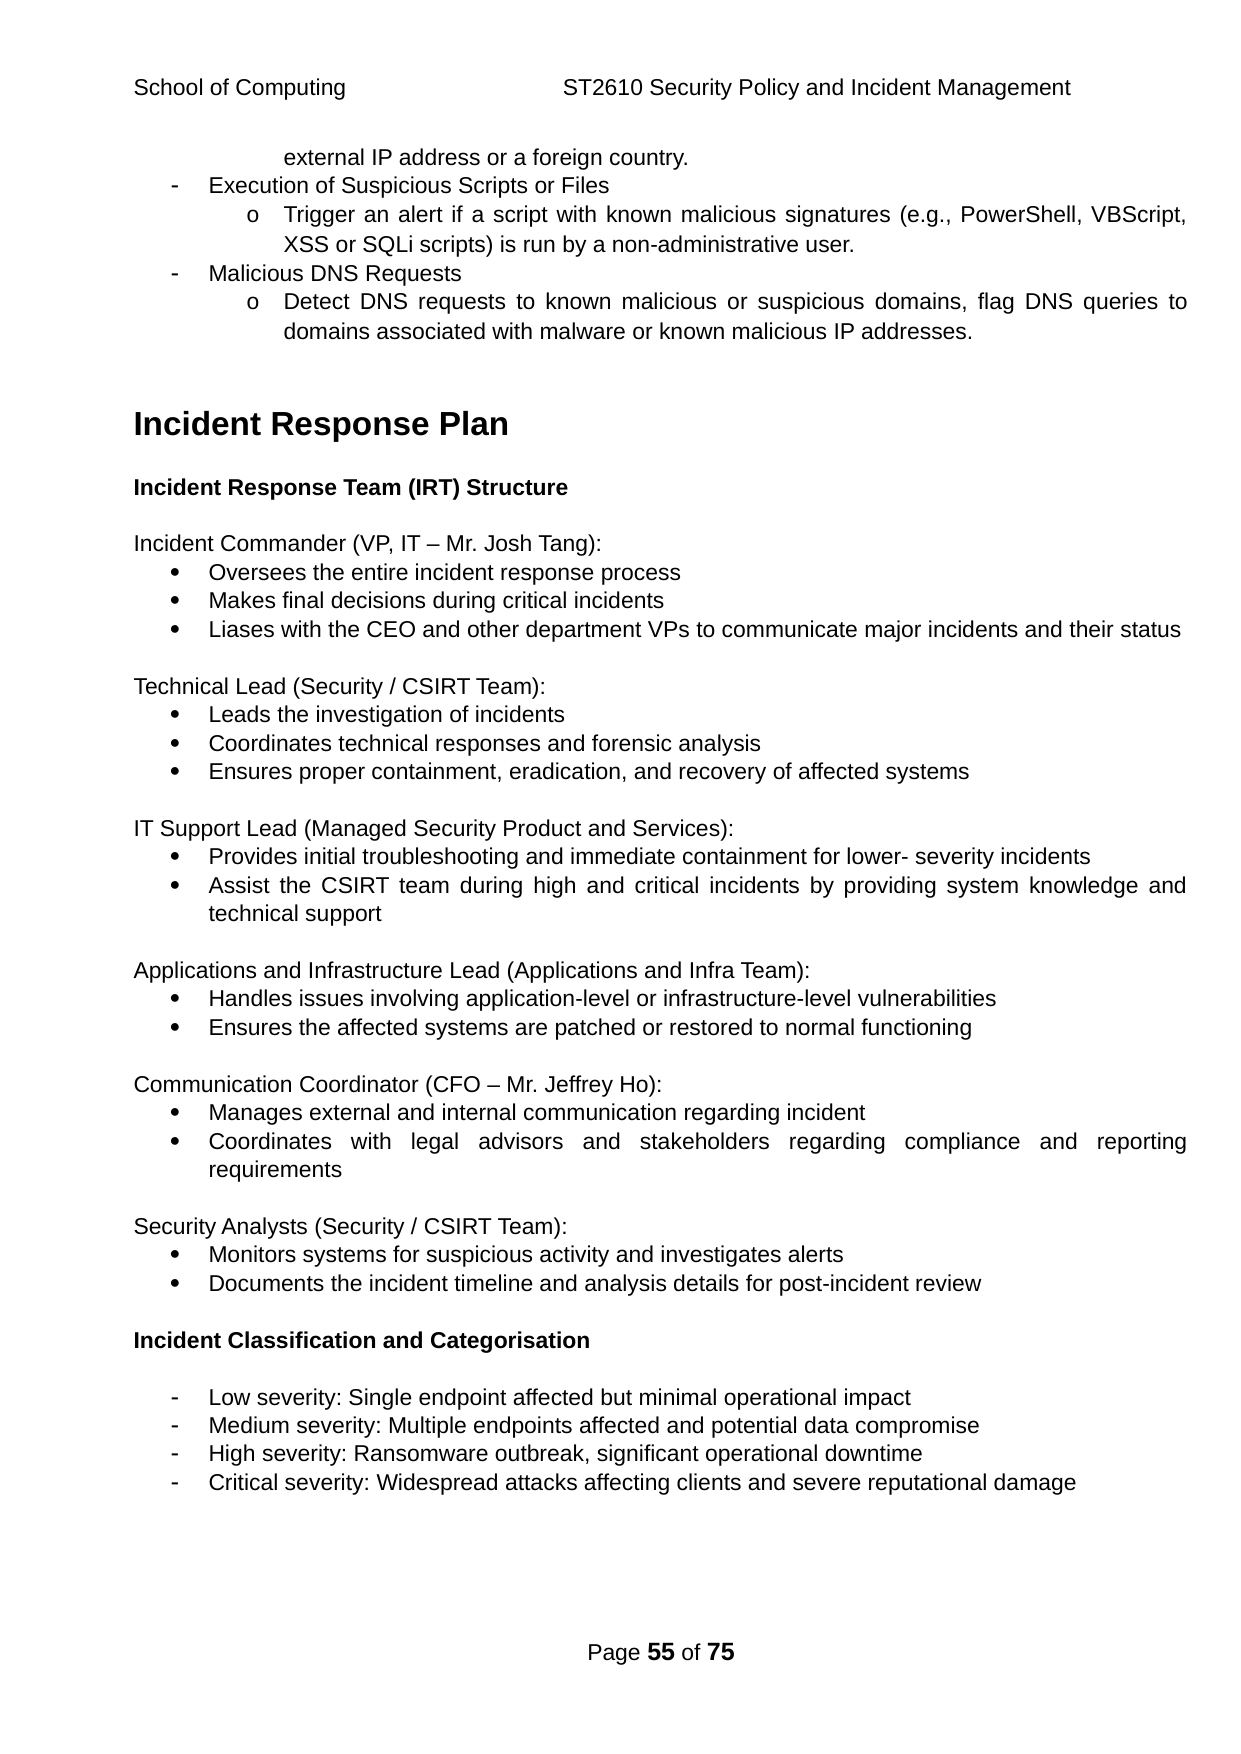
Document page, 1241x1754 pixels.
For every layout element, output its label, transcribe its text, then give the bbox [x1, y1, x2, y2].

text Incident Classification and Categorisation [133, 1327, 1188, 1353]
list Medium severity: Multiple endpoints affected and potential data compromise [171, 1412, 1188, 1438]
list High severity: Ransomware outbreak, significant operational downtime [171, 1440, 1188, 1467]
list Provides initial troubleshooting and immediate containment for lower- severity incidents [171, 843, 1188, 869]
list Trigger an alert if a script with known malicious signatures (e.g., PowerShell, VBScript, XSS or SQLi scripts) is run by a non-administrative user. [246, 201, 1188, 257]
text Incident Response Plan [133, 404, 1188, 442]
text Incident Commander (VP, IT – Mr. Josh Tang): [133, 530, 1188, 557]
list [246, 144, 1188, 170]
list Assist the CSIRT team during high and critical incidents by providing system knowledge and technical support [171, 872, 1188, 926]
list Ensures the affected systems are patched or restored to normal functioning [171, 1014, 1188, 1040]
list Monitors systems for suspicious activity and investigates alerts [171, 1241, 1188, 1268]
text Technical Lead (Security / CSIRT Team): [133, 673, 1188, 699]
list Execution of Suspicious Scripts or Files [171, 172, 1188, 198]
list Handles issues involving application-level or infrastructure-level vulnerabilities [171, 985, 1188, 1012]
list Coordinates with legal advisors and stakeholders regarding compliance and reporting requirements [171, 1128, 1188, 1182]
text Security Analysts (Security / CSIRT Team): [133, 1213, 1188, 1239]
list Liases with the CEO and other department VPs to communicate major incidents and their status [171, 616, 1188, 642]
list Oversees the entire incident response process [171, 559, 1188, 585]
list Critical severity: Widespread attacks affecting clients and severe reputational damage [171, 1469, 1188, 1495]
list Manages external and internal communication regarding incident [171, 1099, 1188, 1126]
list Leads the investigation of incidents [171, 701, 1188, 727]
list Detect DNS requests to known malicious or suspicious domains, flag DNS queries to domains associated with malware or known malicious IP addresses. [246, 288, 1188, 345]
list Low severity: Single endpoint affected but minimal operational impact [171, 1383, 1188, 1410]
list Documents the incident timeline and analysis details for post-incident review [171, 1270, 1188, 1296]
text Applications and Infrastructure Lead (Applications and Infra Team): [133, 957, 1188, 983]
text IT Support Lead (Managed Security Product and Services): [133, 815, 1188, 841]
list Coordinates technical responses and forensic analysis [171, 729, 1188, 756]
list Makes final decisions during critical incidents [171, 587, 1188, 614]
text Communication Coordinator (CFO – Mr. Jeffrey Ho): [133, 1071, 1188, 1097]
list Ensures proper containment, eradication, and recovery of affected systems [171, 758, 1188, 784]
list Malicious DNS Requests [171, 259, 1188, 286]
text Incident Response Team (IRT) Structure [133, 473, 1188, 500]
